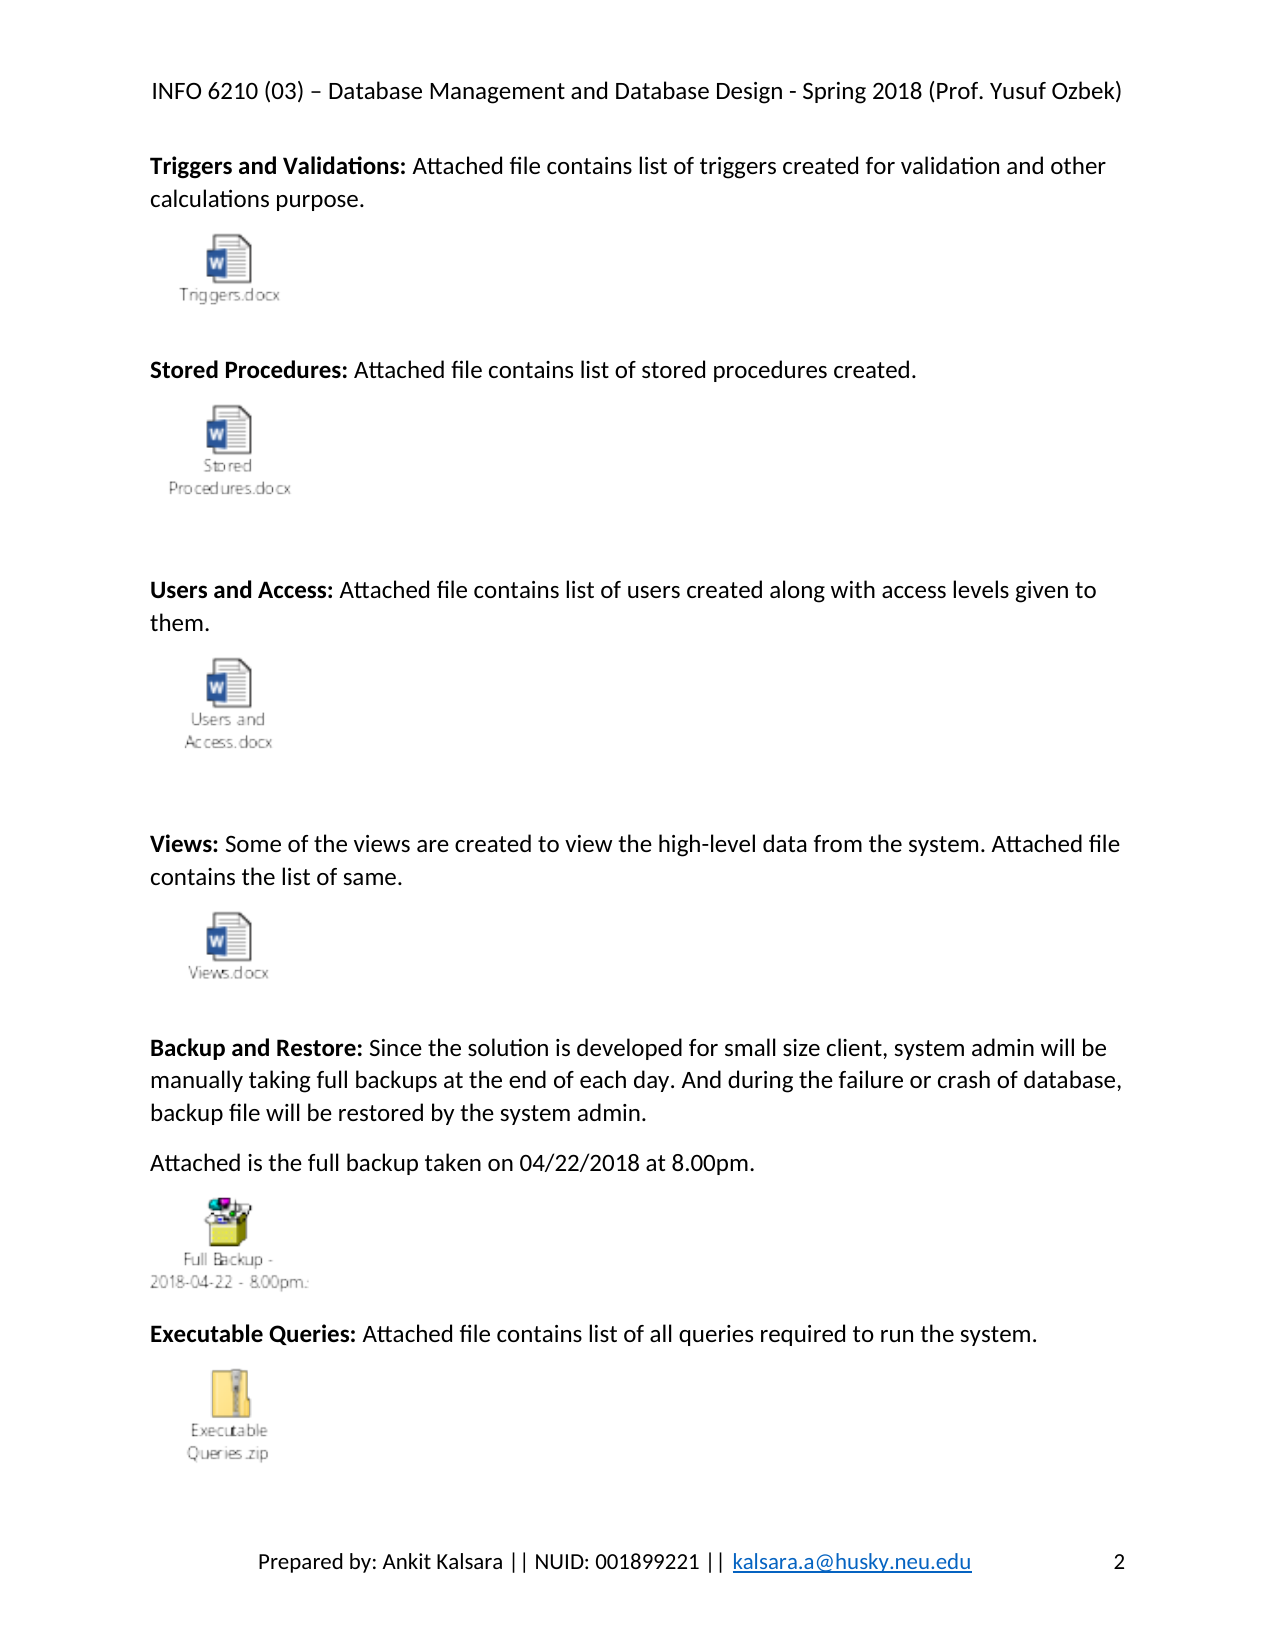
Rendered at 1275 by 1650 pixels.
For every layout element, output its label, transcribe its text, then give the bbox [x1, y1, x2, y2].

text Backup and Restore: Since the solution is developed for small size client, system admin will be manually taking full backups at the end of each day. And during the failure or crash of database, backup file will be restored by the system admin. [150, 1032, 1125, 1128]
text Stored Procedures: Attached file contains list of stored procedures created. [150, 354, 1125, 384]
text Executable Queries: Attached file contains list of all queries required to run the system. [150, 1318, 1125, 1348]
text Attached is the full backup taken on 04/22/2018 at 8.00pm. [150, 1147, 1125, 1178]
text Views: Some of the views are created to view the high-level data from the system. Attached file contains the list of same. [150, 828, 1125, 891]
text Users and Access: Attached file contains list of users created along with access levels given to them. [150, 574, 1125, 638]
text Triggers and Validations: Attached file contains list of triggers created for validation and other calculations purpose. [150, 150, 1125, 213]
